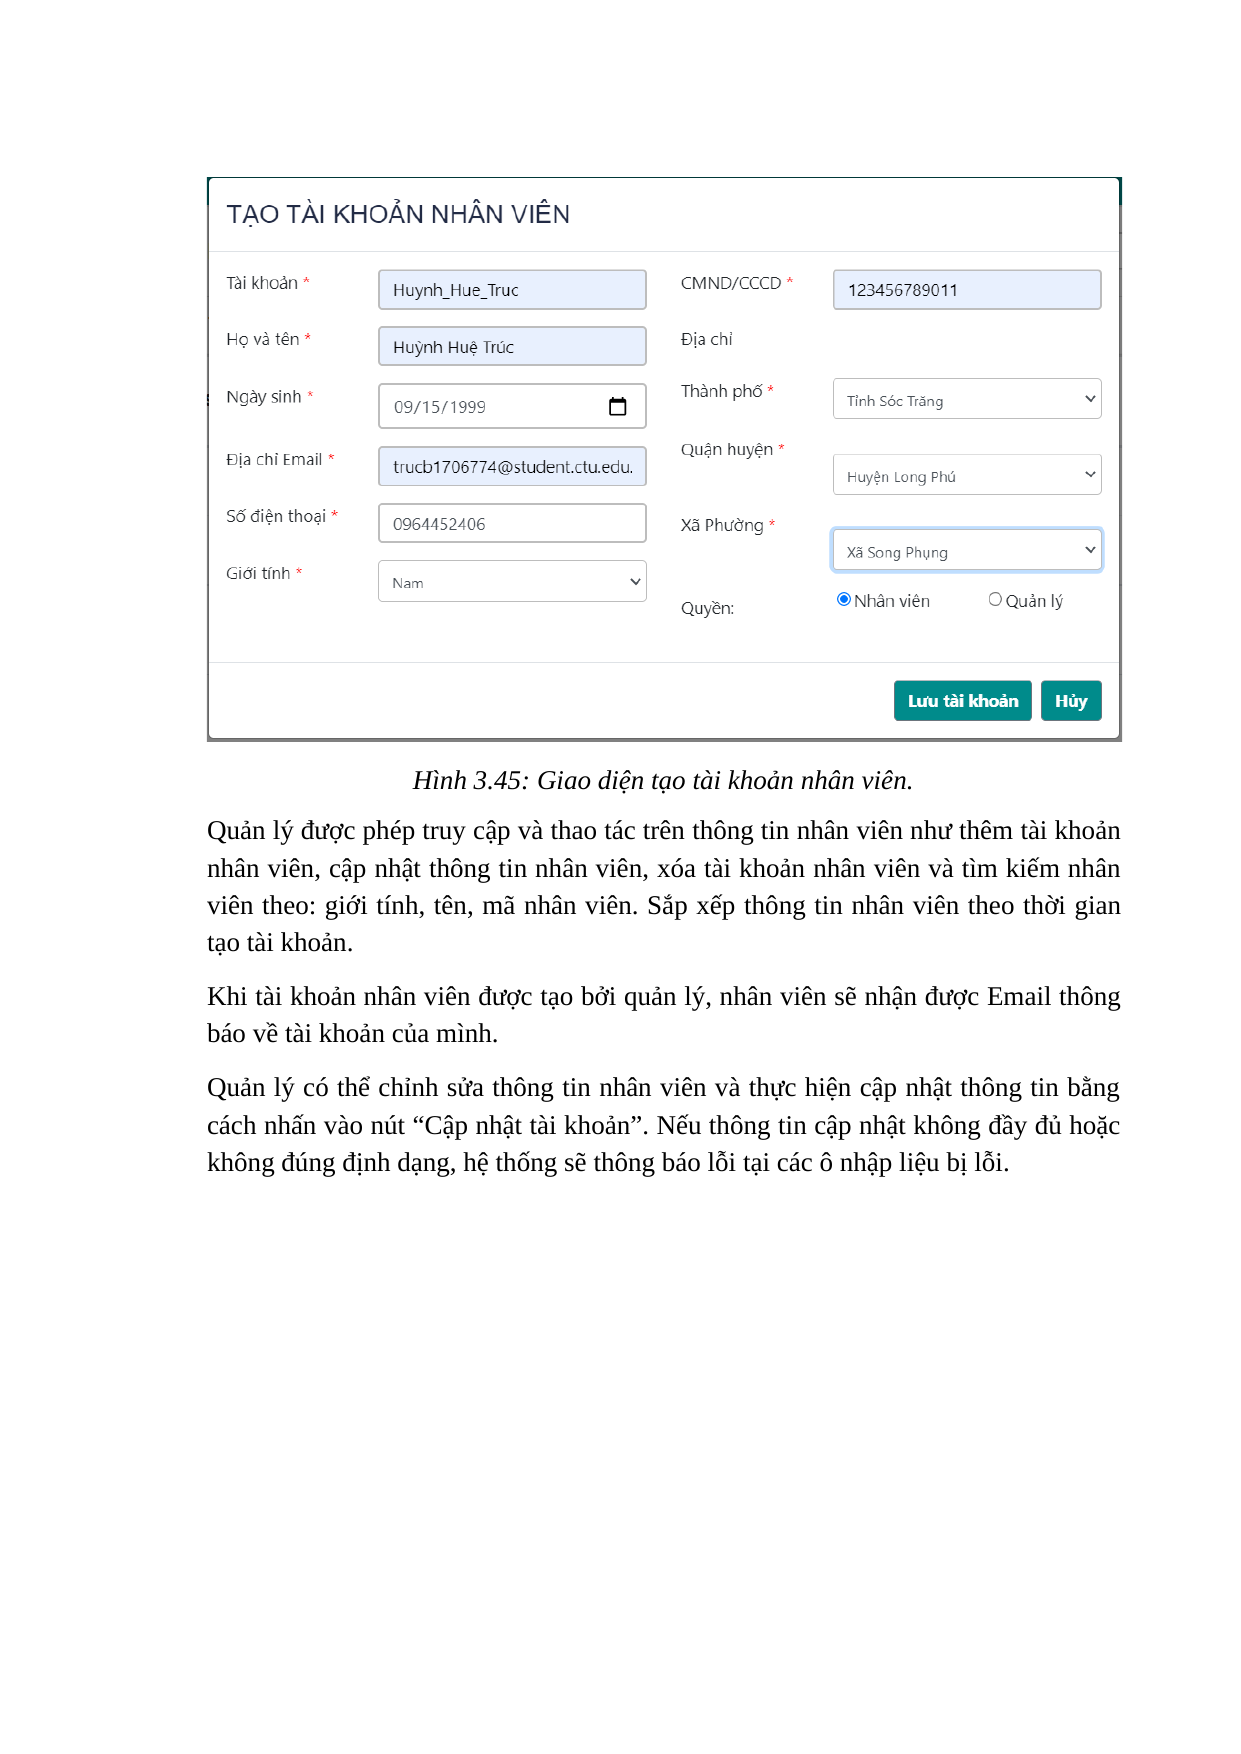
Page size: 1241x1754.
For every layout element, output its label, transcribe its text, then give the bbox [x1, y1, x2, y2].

text Khi tài khoản nhân viên được tạo bởi quản lý, nhân viên sẽ nhận được Email thông báo về tài khoản của mình. [207, 980, 1122, 1049]
text Quản lý có thể chỉnh sửa thông tin nhân viên và thực hiện cập nhật thông tin bằng cách nhấn vào nút “Cập nhật tài khoản”. Nếu thông tin cập nhật không đầy đủ hoặc không đúng định dạng, hệ thống sẽ thông báo lỗi tại các ô nhập liệu bị lỗi. [207, 1071, 1122, 1177]
picture [206, 177, 1123, 742]
text Hình 3.45: Giao diện tạo tài khoản nhân viên. [207, 764, 1122, 795]
text Quản lý được phép truy cập và thao tác trên thông tin nhân viên như thêm tài khoản nhân viên, cập nhật thông tin nhân viên, xóa tài khoản nhân viên và tìm kiếm nhân viên theo: giới tính, tên, mã nhân viên. Sắp xếp thông tin nhân viên theo thời gian tạo tài khoản. [207, 814, 1122, 957]
